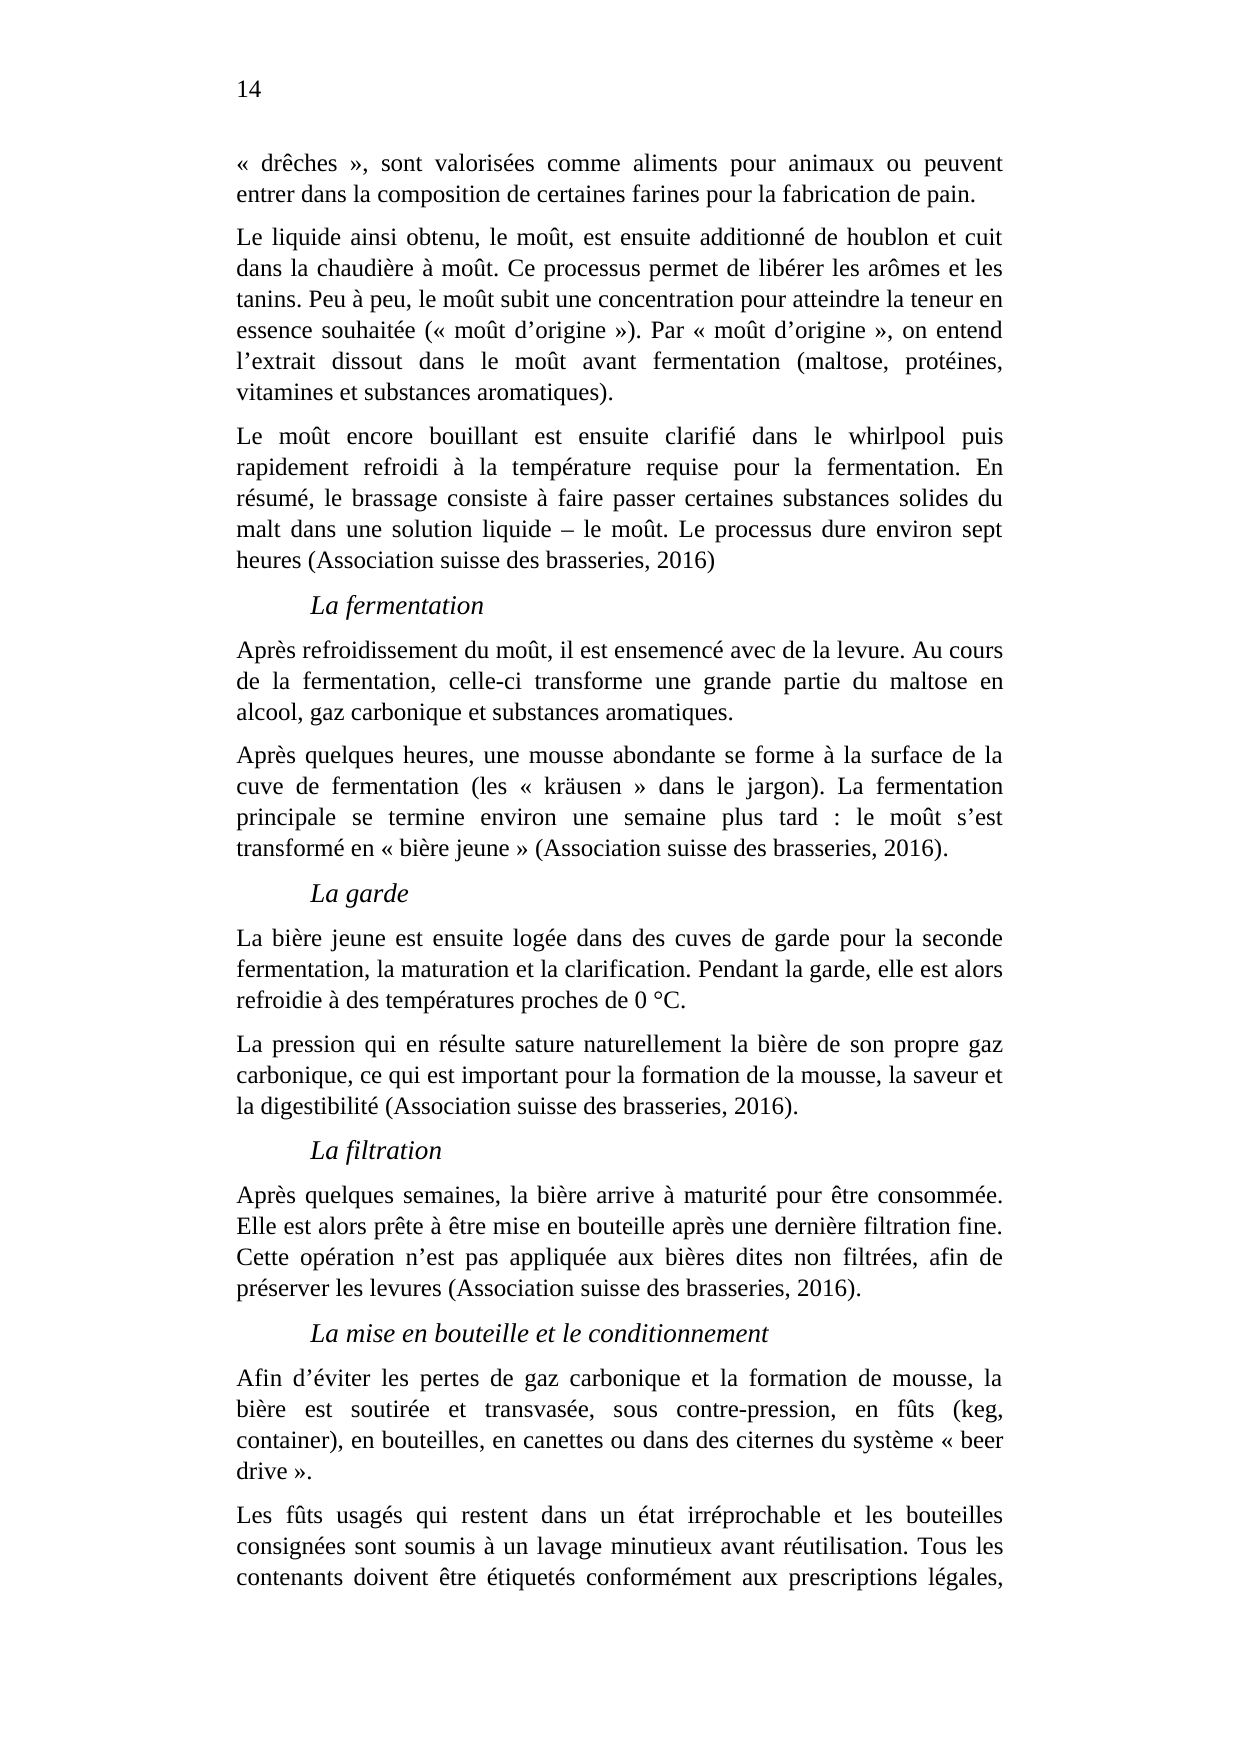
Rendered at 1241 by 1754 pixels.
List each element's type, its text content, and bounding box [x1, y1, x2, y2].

text La filtration [310, 1134, 1004, 1166]
text Après refroidissement du moût, il est ensemencé avec de la levure. Au cours de la fermentation, celle-ci transforme une grande partie du maltose en alcool, gaz carbonique et substances aromatiques. [236, 635, 1004, 726]
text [236, 1500, 1004, 1591]
text La pression qui en résulte sature naturellement la bière de son propre gaz carbonique, ce qui est important pour la formation de la mousse, la saveur et la digestibilité (Association suisse des brasseries, 2016). [236, 1029, 1004, 1119]
text Le liquide ainsi obtenu, le moût, est ensuite additionné de houblon et cuit dans la chaudière à moût. Ce processus permet de libérer les arômes et les tanins. Peu à peu, le moût subit une concentration pour atteindre la teneur en essence souhaitée (« moût d’origine »). Par « moût d’origine », on entend l’extrait dissout dans le moût avant fermentation (maltose, protéines, vitamines et substances aromatiques). [236, 222, 1004, 406]
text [236, 148, 1004, 207]
text Le moût encore bouillant est ensuite clarifié dans le whirlpool puis rapidement refroidi à la température requise pour la fermentation. En résumé, le brassage consiste à faire passer certaines substances solides du malt dans une solution liquide – le moût. Le processus dure environ sept heures (Association suisse des brasseries, 2016) [236, 421, 1004, 574]
text Après quelques semaines, la bière arrive à maturité pour être consommée. Elle est alors prête à être mise en bouteille après une dernière filtration fine. Cette opération n’est pas appliquée aux bières dites non filtrées, afin de préserver les levures (Association suisse des brasseries, 2016). [236, 1180, 1004, 1302]
text La garde [310, 877, 1004, 908]
text La mise en bouteille et le conditionnement [310, 1317, 1004, 1348]
text Après quelques heures, une mousse abondante se forme à la surface de la cuve de fermentation (les « kräusen » dans le jargon). La fermentation principale se termine environ une semaine plus tard : le moût s’est transformé en « bière jeune » (Association suisse des brasseries, 2016). [236, 740, 1004, 862]
text Afin d’éviter les pertes de gaz carbonique et la formation de mousse, la bière est soutirée et transvasée, sous contre-pression, en fûts (keg, container), en bouteilles, en canettes ou dans des citernes du système « beer drive ». [236, 1363, 1004, 1485]
text La bière jeune est ensuite logée dans des cuves de garde pour la seconde fermentation, la maturation et la clarification. Pendant la garde, elle est alors refroidie à des températures proches de 0 °C. [236, 923, 1004, 1014]
text La fermentation [310, 589, 1004, 620]
